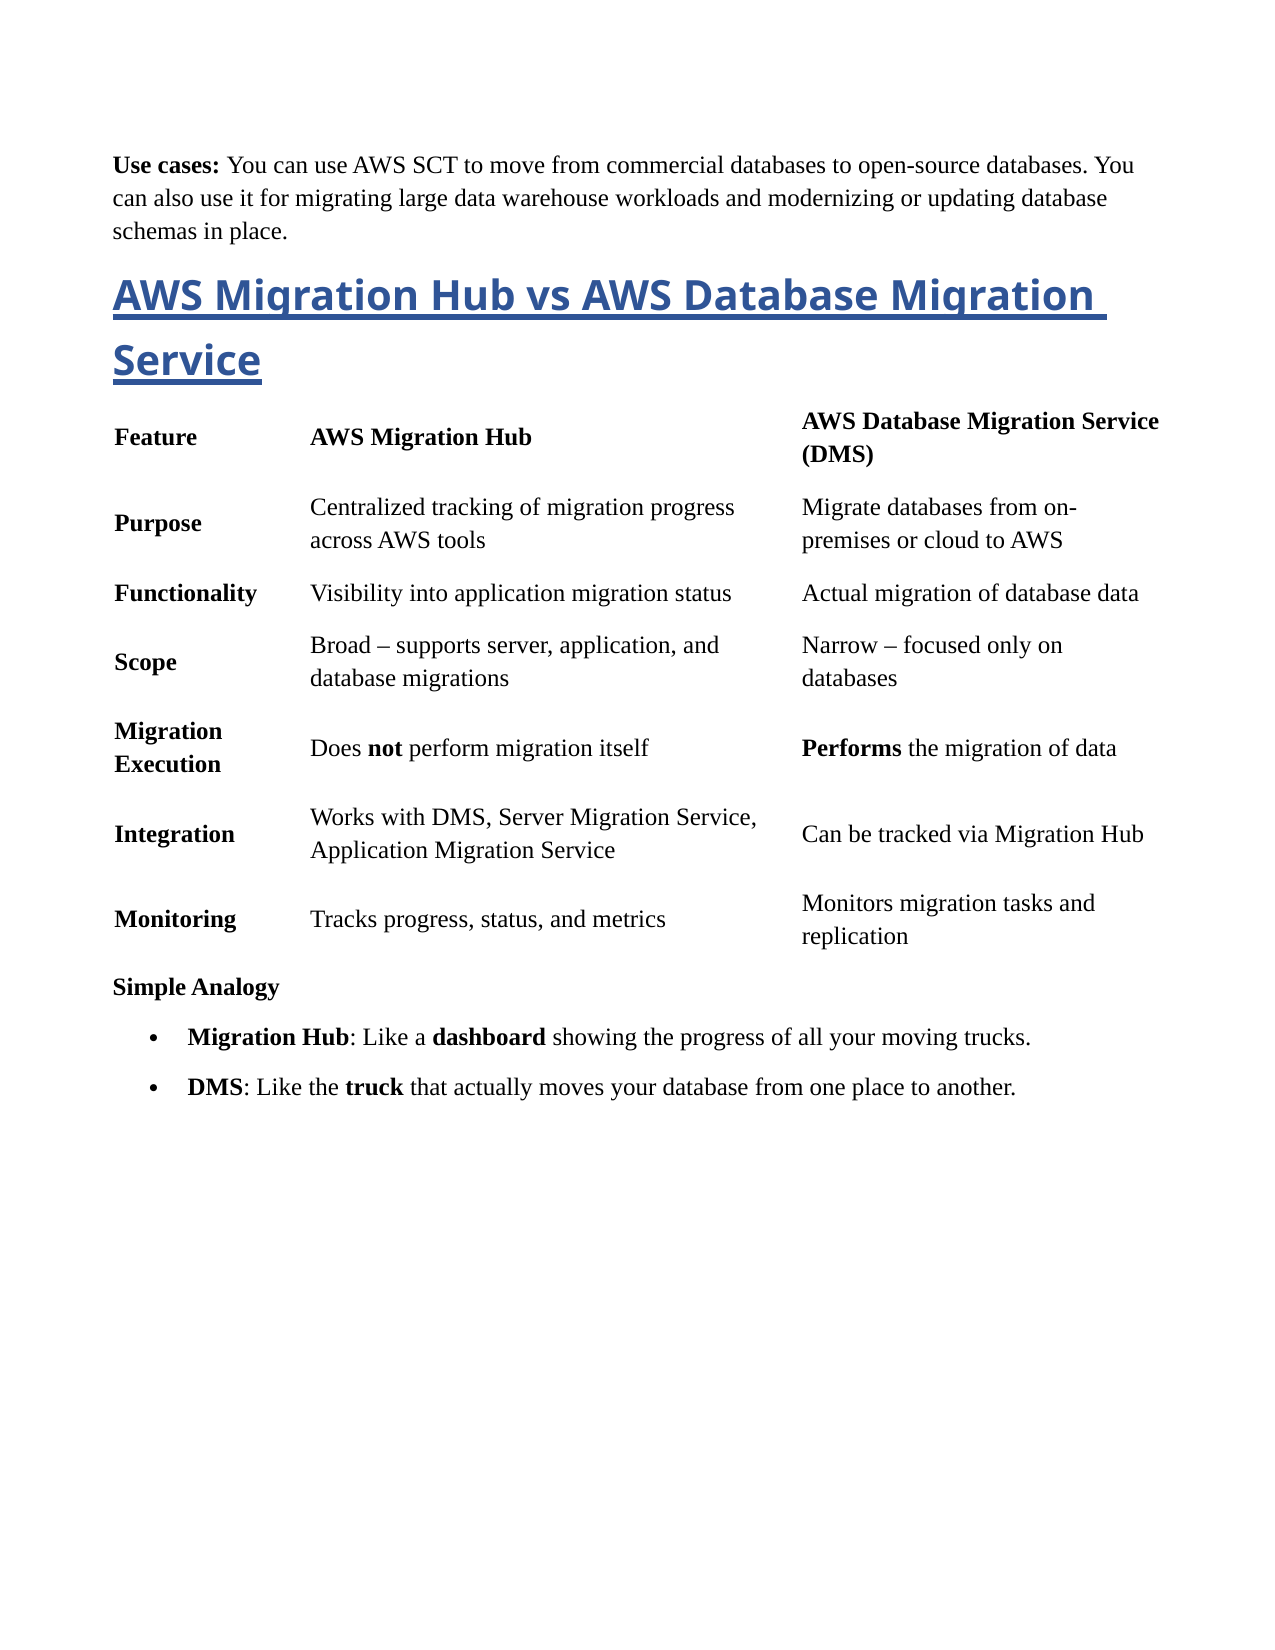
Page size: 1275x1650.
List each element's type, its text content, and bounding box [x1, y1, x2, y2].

subtitle AWS Migration Hub vs AWS Database Migration Service [112, 266, 1162, 388]
text Simple Analogy [112, 972, 1162, 1001]
list DMS: Like the truck that actually moves your database from one place to another. [150, 1072, 1162, 1100]
list Migration Hub: Like a dashboard showing the progress of all your moving trucks. [150, 1022, 1162, 1051]
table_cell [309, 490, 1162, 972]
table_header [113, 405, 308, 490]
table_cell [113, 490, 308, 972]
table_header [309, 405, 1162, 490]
text Use cases: You can use AWS SCT to move from commercial databases to open-source databases. You can also use it for migrating large data warehouse workloads and modernizing or updating database schemas in place. [112, 150, 1162, 245]
